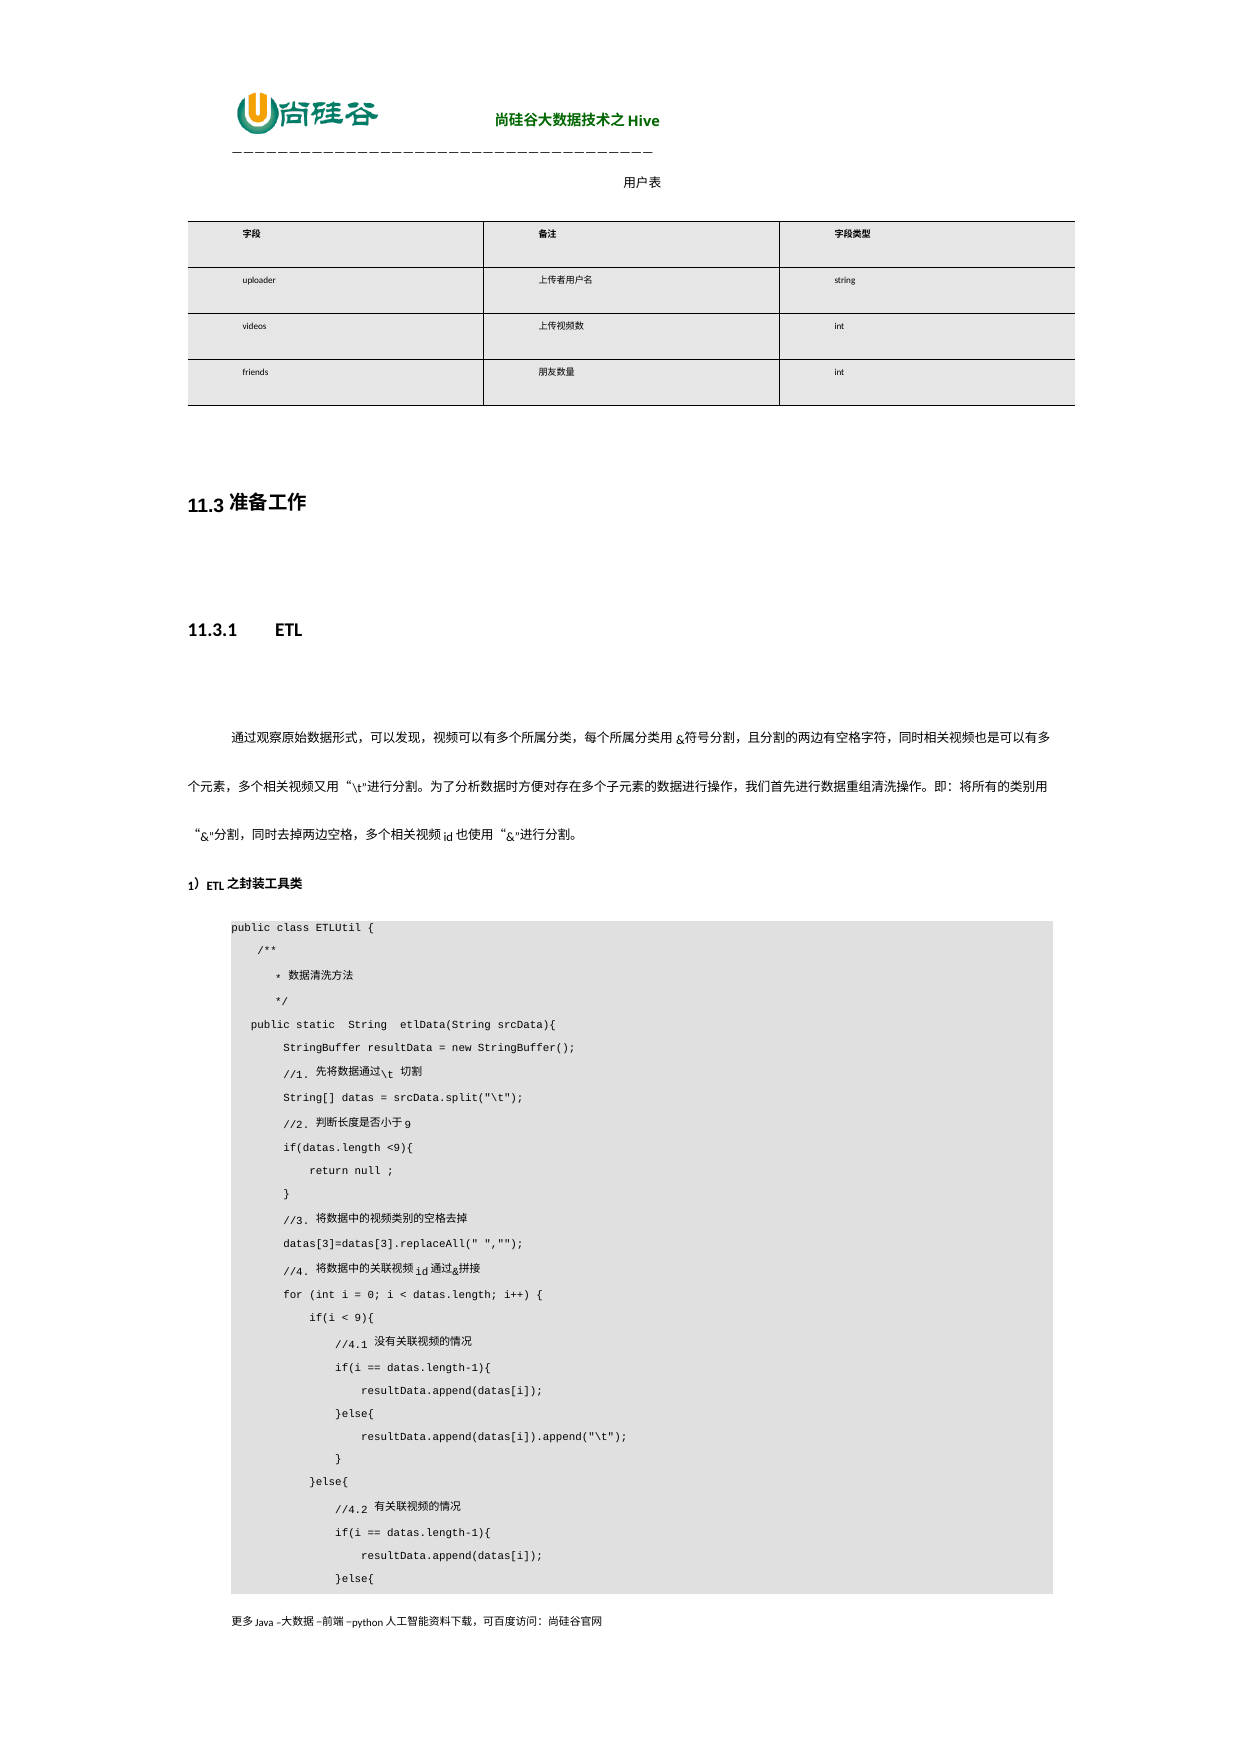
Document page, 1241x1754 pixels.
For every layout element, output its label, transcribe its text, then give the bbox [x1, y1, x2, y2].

text for (int i = 0; i < datas.length; i++) { [231, 1287, 1053, 1310]
text 1）ETL之封装工具类 [187, 873, 1053, 905]
text 用户表 [187, 172, 1053, 205]
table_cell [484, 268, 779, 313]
text } [231, 1452, 1053, 1475]
text }else{ [231, 1406, 1053, 1429]
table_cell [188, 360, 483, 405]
text if(i == datas.length-1){ [231, 1526, 1053, 1548]
text 通过观察原始数据形式，可以发现，视频可以有多个所属分类，每个所属分类用&符号分割，且分割的两边有空格字符，同时相关视频也是可以有多个元素，多个相关视频又用“\t”进行分割。为了分析数据时方便对存在多个子元素的数据进行操作，我们首先进行数据重组清洗操作。即：将所有的类别用“&”分割，同时去掉两边空格，多个相关视频id也使用“&”进行分割。 [187, 727, 1053, 857]
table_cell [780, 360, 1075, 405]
text return null ; [231, 1164, 1053, 1187]
text }else{ [231, 1571, 1053, 1594]
text datas[3]=datas[3].replaceAll(" ",""); [231, 1237, 1053, 1260]
text String[] datas = srcData.split("\t"); [231, 1091, 1053, 1113]
text if(datas.length <9){ [231, 1141, 1053, 1164]
subtitle ETL [187, 606, 1053, 671]
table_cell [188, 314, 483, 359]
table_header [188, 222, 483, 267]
text //2. 判断长度是否小于9 [231, 1113, 1053, 1141]
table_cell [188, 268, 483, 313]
text resultData.append(datas[i]).append("\t"); [231, 1429, 1053, 1452]
text } [231, 1187, 1053, 1210]
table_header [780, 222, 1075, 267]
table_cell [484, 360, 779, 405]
text resultData.append(datas[i]); [231, 1548, 1053, 1571]
picture [231, 88, 382, 138]
text //4.1 没有关联视频的情况 [231, 1333, 1053, 1361]
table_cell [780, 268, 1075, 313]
text if(i == datas.length-1){ [231, 1361, 1053, 1383]
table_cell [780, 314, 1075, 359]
text //3. 将数据中的视频类别的空格去掉 [231, 1210, 1053, 1237]
text public class ETLUtil { [231, 921, 1053, 944]
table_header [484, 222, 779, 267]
text resultData.append(datas[i]); [231, 1383, 1053, 1406]
text //4. 将数据中的关联视频id通过&拼接 [231, 1260, 1053, 1287]
text /** * 数据清洗方法 */ [231, 944, 1053, 1017]
text if(i < 9){ [231, 1310, 1053, 1333]
text //1. 先将数据通过\t 切割 [231, 1063, 1053, 1091]
text }else{ [231, 1475, 1053, 1498]
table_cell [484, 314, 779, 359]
text StringBuffer resultData = new StringBuffer(); [231, 1040, 1053, 1063]
text //4.2 有关联视频的情况 [231, 1498, 1053, 1526]
subtitle 11.3 准备工作 [187, 479, 1053, 544]
text public static String etlData(String srcData){ [231, 1017, 1053, 1040]
